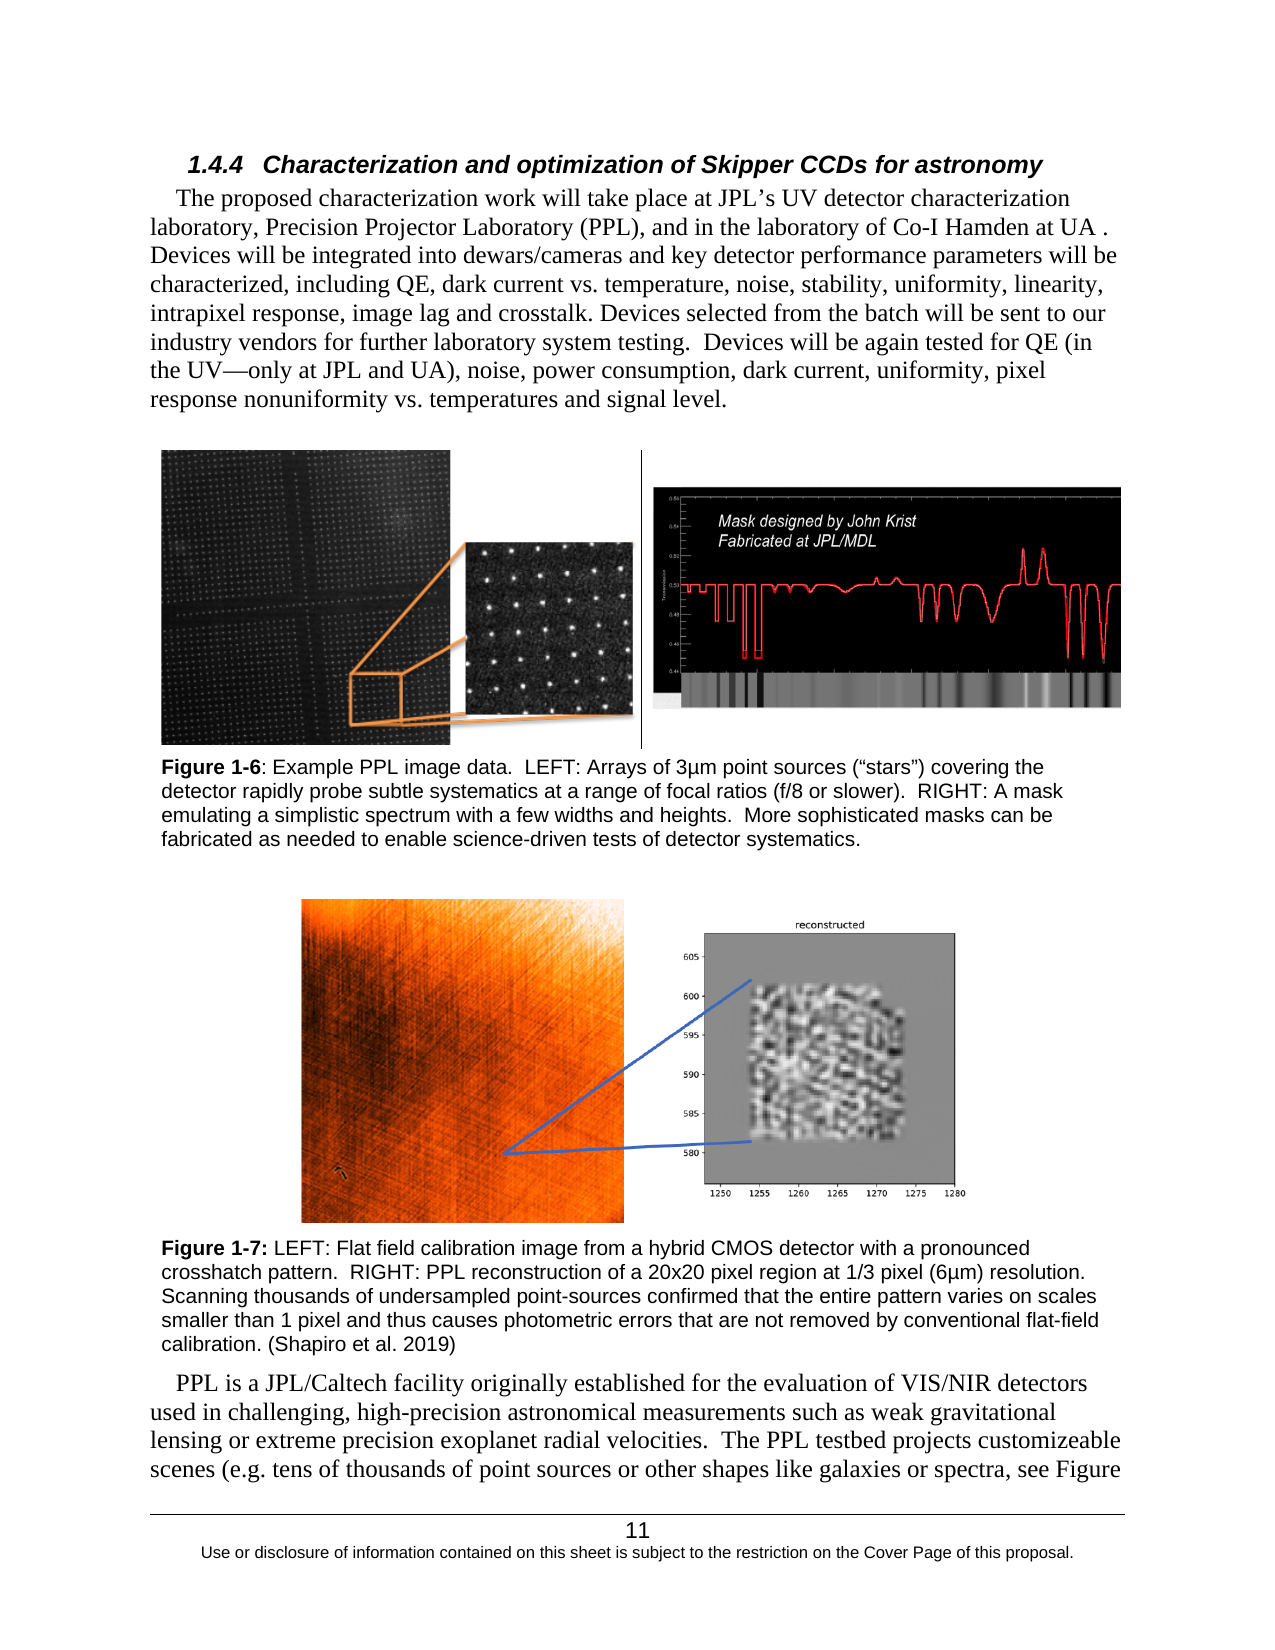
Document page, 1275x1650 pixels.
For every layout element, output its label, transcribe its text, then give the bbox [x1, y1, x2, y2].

subtitle Characterization and optimization of Skipper CCDs for astronomy [187, 150, 1125, 179]
table_cell Figure 1-6: Example PPL image data. LEFT: Arrays of 3µm point sources (“stars”) covering the detector rapidly probe subtle systematics at a range of focal ratios (f/8 or slower). RIGHT: A mask emulating a simplistic spectrum with a few widths and heights. More sophisticated masks can be fabricated as needed to enable science-driven tests of detector systematics. [150, 749, 1125, 896]
picture [299, 896, 968, 1226]
table_cell [150, 896, 1117, 1229]
picture [652, 486, 1121, 709]
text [150, 1368, 1125, 1483]
table_header [150, 450, 641, 749]
table_cell Figure 1-7: LEFT: Flat field calibration image from a hybrid CMOS detector with a pronounced crosshatch pattern. RIGHT: PPL reconstruction of a 20x20 pixel region at 1/3 pixel (6µm) resolution. Scanning thousands of undersampled point-sources confirmed that the entire pattern varies on scales smaller than 1 pixel and thus causes photometric errors that are not removed by conventional flat-field calibration. (Shapiro et al. 2019) [150, 1229, 1117, 1368]
text The proposed characterization work will take place at JPL’s UV detector characterization laboratory, Precision Projector Laboratory (PPL), and in the laboratory of Co-I Hamden at UA . Devices will be integrated into dewars/cameras and key detector performance parameters will be characterized, including QE, dark current vs. temperature, noise, stability, uniformity, linearity, intrapixel response, image lag and crosstalk. Devices selected from the batch will be sent to our industry vendors for further laboratory system testing. Devices will be again tested for QE (in the UV—only at JPL and UA), noise, power consumption, dark current, uniformity, pixel response nonuniformity vs. temperatures and signal level. [150, 183, 1125, 413]
table_header [642, 450, 1125, 749]
